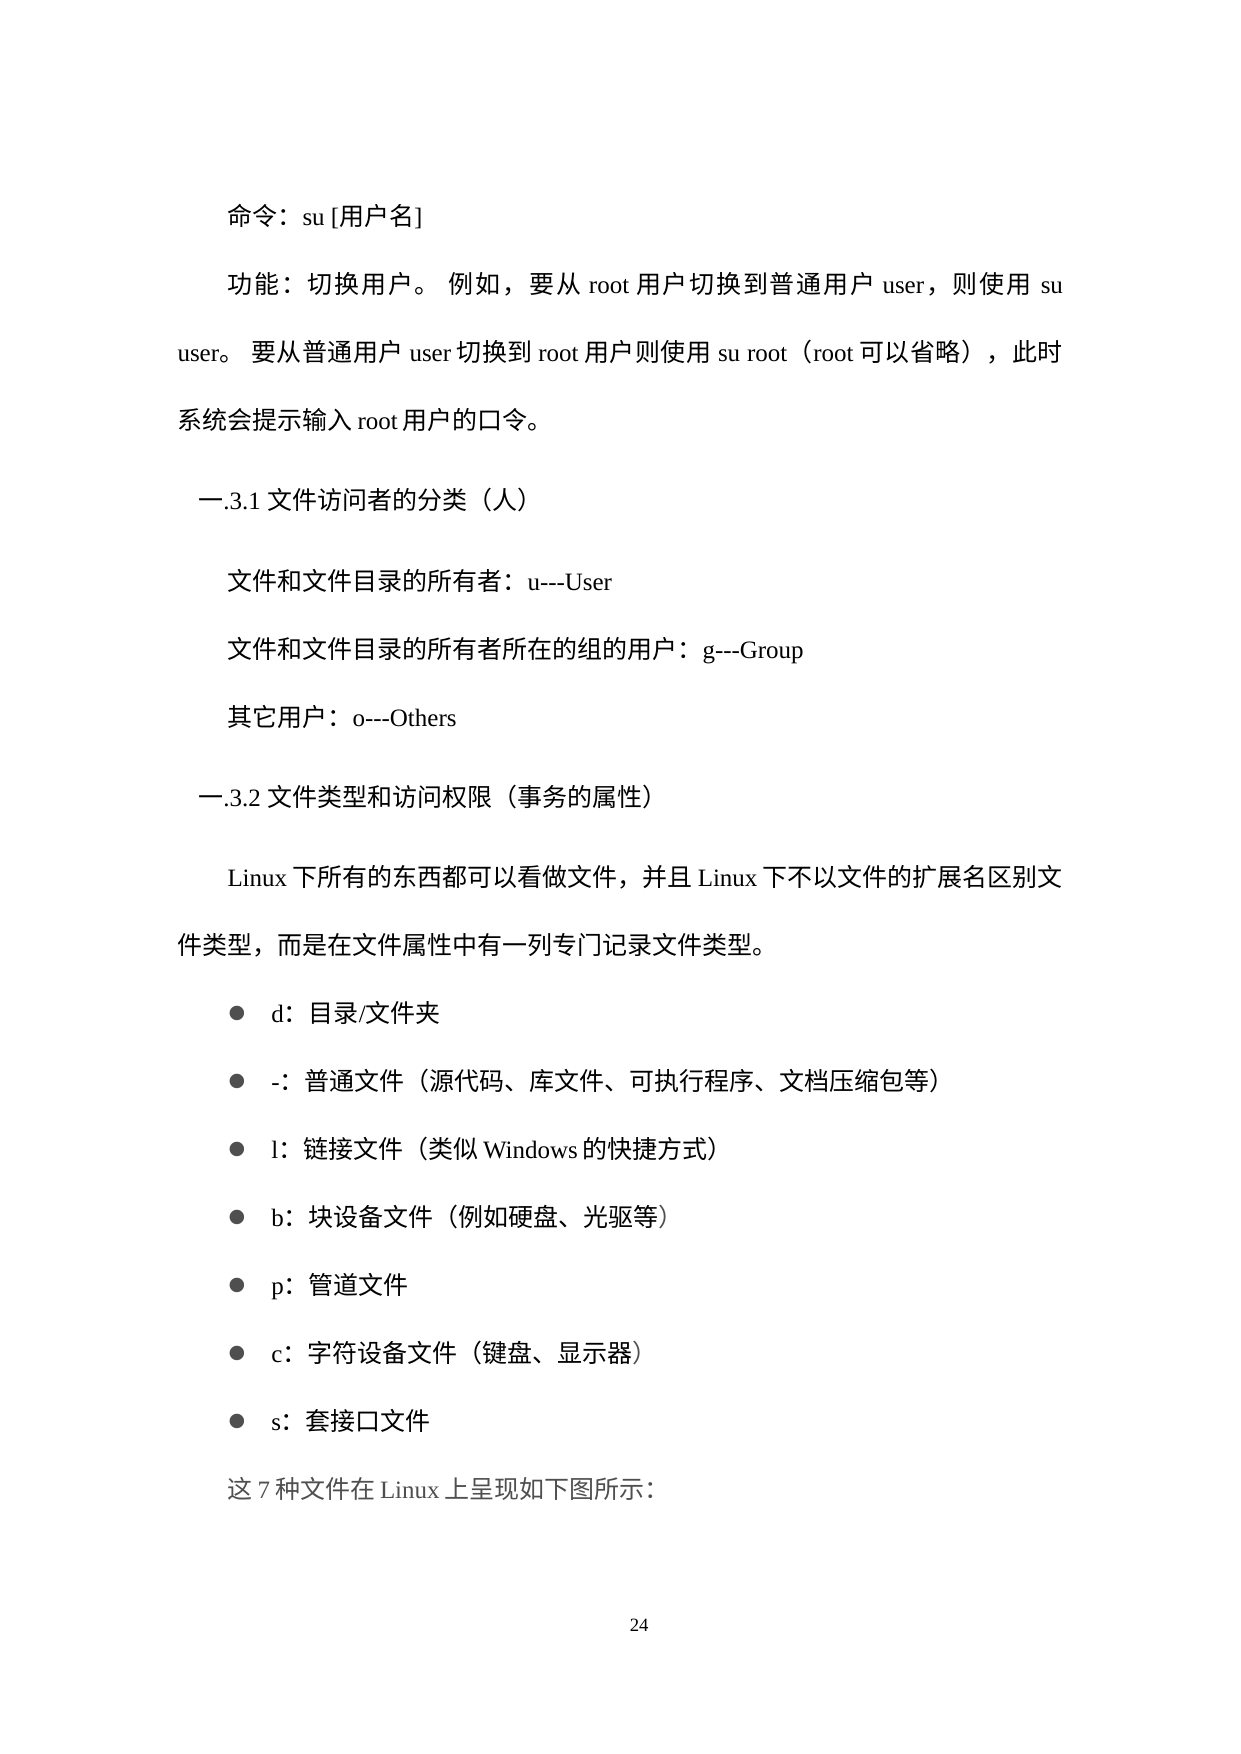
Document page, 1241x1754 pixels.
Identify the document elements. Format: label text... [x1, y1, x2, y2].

list s：套接口文件 [227, 1385, 1063, 1453]
list d：目录/文件夹 [227, 978, 1063, 1046]
text 功能：切换用户。 例如，要从root用户切换到普通用户user，则使用 su user。 要从普通用户user切换到root用户则使用 su root（root可以省略），此时系统会提示输入root用户的口令。 [177, 249, 1063, 452]
list b：块设备文件（例如硬盘、光驱等） [227, 1182, 1063, 1249]
text 命令：su [用户名] [177, 181, 1063, 249]
list l：链接文件（类似Windows的快捷方式） [227, 1114, 1063, 1182]
text 文件和文件目录的所有者：u---User [177, 545, 1063, 613]
text 其它用户：o---Others [177, 681, 1063, 749]
list p：管道文件 [227, 1249, 1063, 1317]
text 文件和文件目录的所有者所在的组的用户：g---Group [177, 613, 1063, 681]
list -：普通文件（源代码、库文件、可执行程序、文档压缩包等） [227, 1046, 1063, 1114]
list c：字符设备文件（键盘、显示器） [227, 1317, 1063, 1385]
text 这7种文件在Linux上呈现如下图所示： [227, 1453, 1063, 1521]
subtitle 文件访问者的分类（人） [177, 465, 1063, 533]
subtitle 文件类型和访问权限（事务的属性） [177, 762, 1063, 829]
text Linux下所有的东西都可以看做文件，并且Linux下不以文件的扩展名区别文件类型，而是在文件属性中有一列专门记录文件类型。 [177, 842, 1063, 978]
